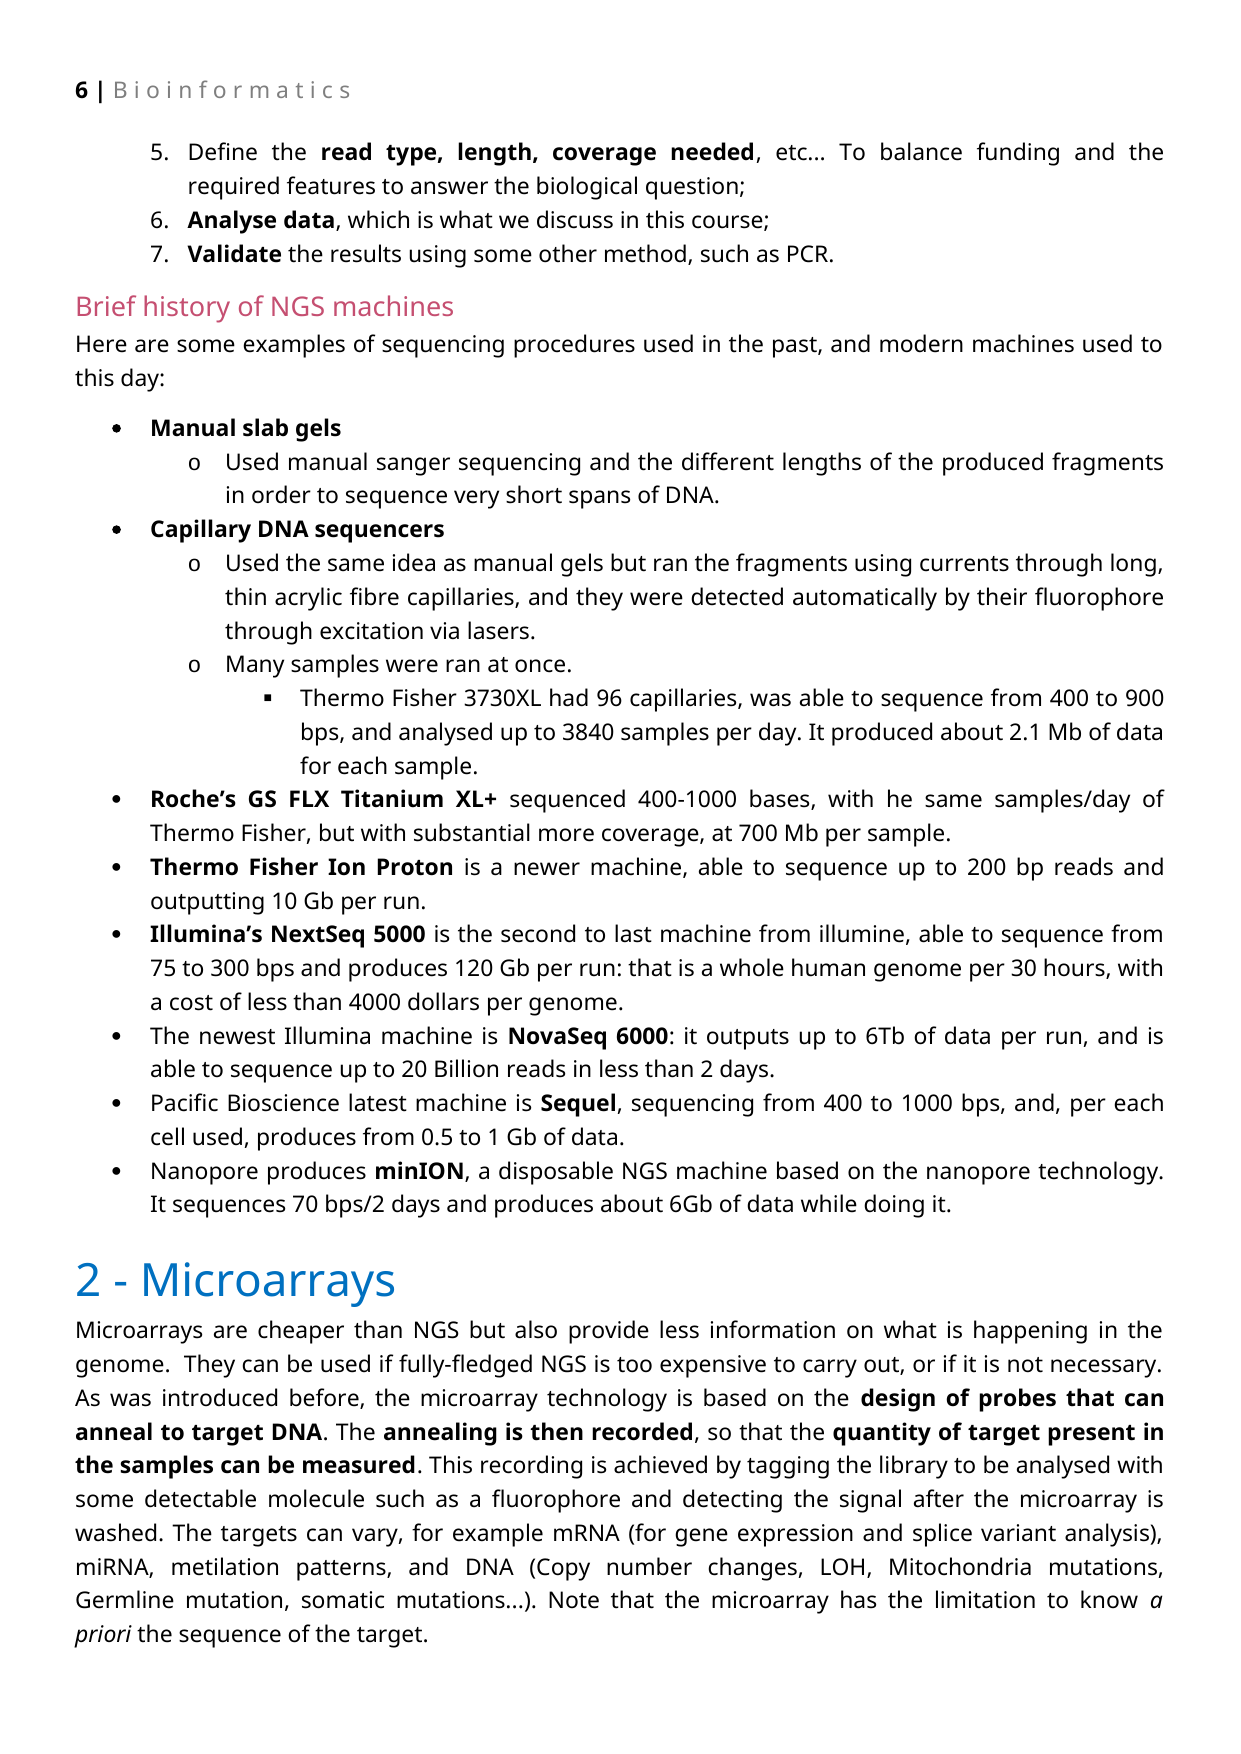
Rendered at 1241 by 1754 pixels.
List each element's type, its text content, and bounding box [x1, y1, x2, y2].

list Nanopore produces minION, a disposable NGS machine based on the nanopore technology. It sequences 70 bps/2 days and produces about 6Gb of data while doing it. [112, 1155, 1165, 1220]
subtitle 2 - Microarrays [75, 1247, 1165, 1309]
list Define the read type, length, coverage needed, etc... To balance funding and the required features to answer the biological question; [150, 136, 1165, 201]
list Capillary DNA sequencers [112, 513, 1165, 544]
list Illumina’s NextSeq 5000 is the second to last machine from illumine, able to sequence from 75 to 300 bps and produces 120 Gb per run: that is a whole human genome per 30 hours, with a cost of less than 4000 dollars per genome. [112, 918, 1165, 1017]
list Many samples were ran at once. [187, 648, 1165, 680]
list Manual slab gels [112, 412, 1165, 443]
list Thermo Fisher Ion Proton is a newer machine, able to sequence up to 200 bp reads and outputting 10 Gb per run. [112, 851, 1165, 916]
list The newest Illumina machine is NovaSeq 6000: it outputs up to 6Tb of data per run, and is able to sequence up to 20 Billion reads in less than 2 days. [112, 1020, 1165, 1085]
list Used the same idea as manual gels but ran the fragments using currents through long, thin acrylic fibre capillaries, and they were detected automatically by their fluorophore through excitation via lasers. [187, 547, 1165, 646]
list Roche’s GS FLX Titanium XL+ sequenced 400-1000 bases, with he same samples/day of Thermo Fisher, but with substantial more coverage, at 700 Mb per sample. [112, 783, 1165, 848]
list Pacific Bioscience latest machine is Sequel, sequencing from 400 to 1000 bps, and, per each cell used, produces from 0.5 to 1 Gb of data. [112, 1087, 1165, 1152]
text Here are some examples of sequencing procedures used in the past, and modern machines used to this day: [75, 328, 1165, 393]
list Thermo Fisher 3730XL had 96 capillaries, was able to sequence from 400 to 900 bps, and analysed up to 3840 samples per day. It produced about 2.1 Mb of data for each sample. [262, 682, 1165, 781]
subtitle Brief history of NGS machines [75, 288, 1165, 325]
list Validate the results using some other method, such as PCR. [150, 237, 1165, 269]
list Used manual sanger sequencing and the different lengths of the produced fragments in order to sequence very short spans of DNA. [187, 446, 1165, 511]
text Microarrays are cheaper than NGS but also provide less information on what is happening in the genome. They can be used if fully-fledged NGS is too expensive to carry out, or if it is not necessary. As was introduced before, the microarray technology is based on the design of probes that can anneal to target DNA. The annealing is then recorded, so that the quantity of target present in the samples can be measured. This recording is achieved by tagging the library to be analysed with some detectable molecule such as a fluorophore and detecting the signal after the microarray is washed. The targets can vary, for example mRNA (for gene expression and splice variant analysis), miRNA, metilation patterns, and DNA (Copy number changes, LOH, Mitochondria mutations, Germline mutation, somatic mutations...). Note that the microarray has the limitation to know a priori the sequence of the target. [75, 1314, 1165, 1649]
list Analyse data, which is what we discuss in this course; [150, 204, 1165, 235]
